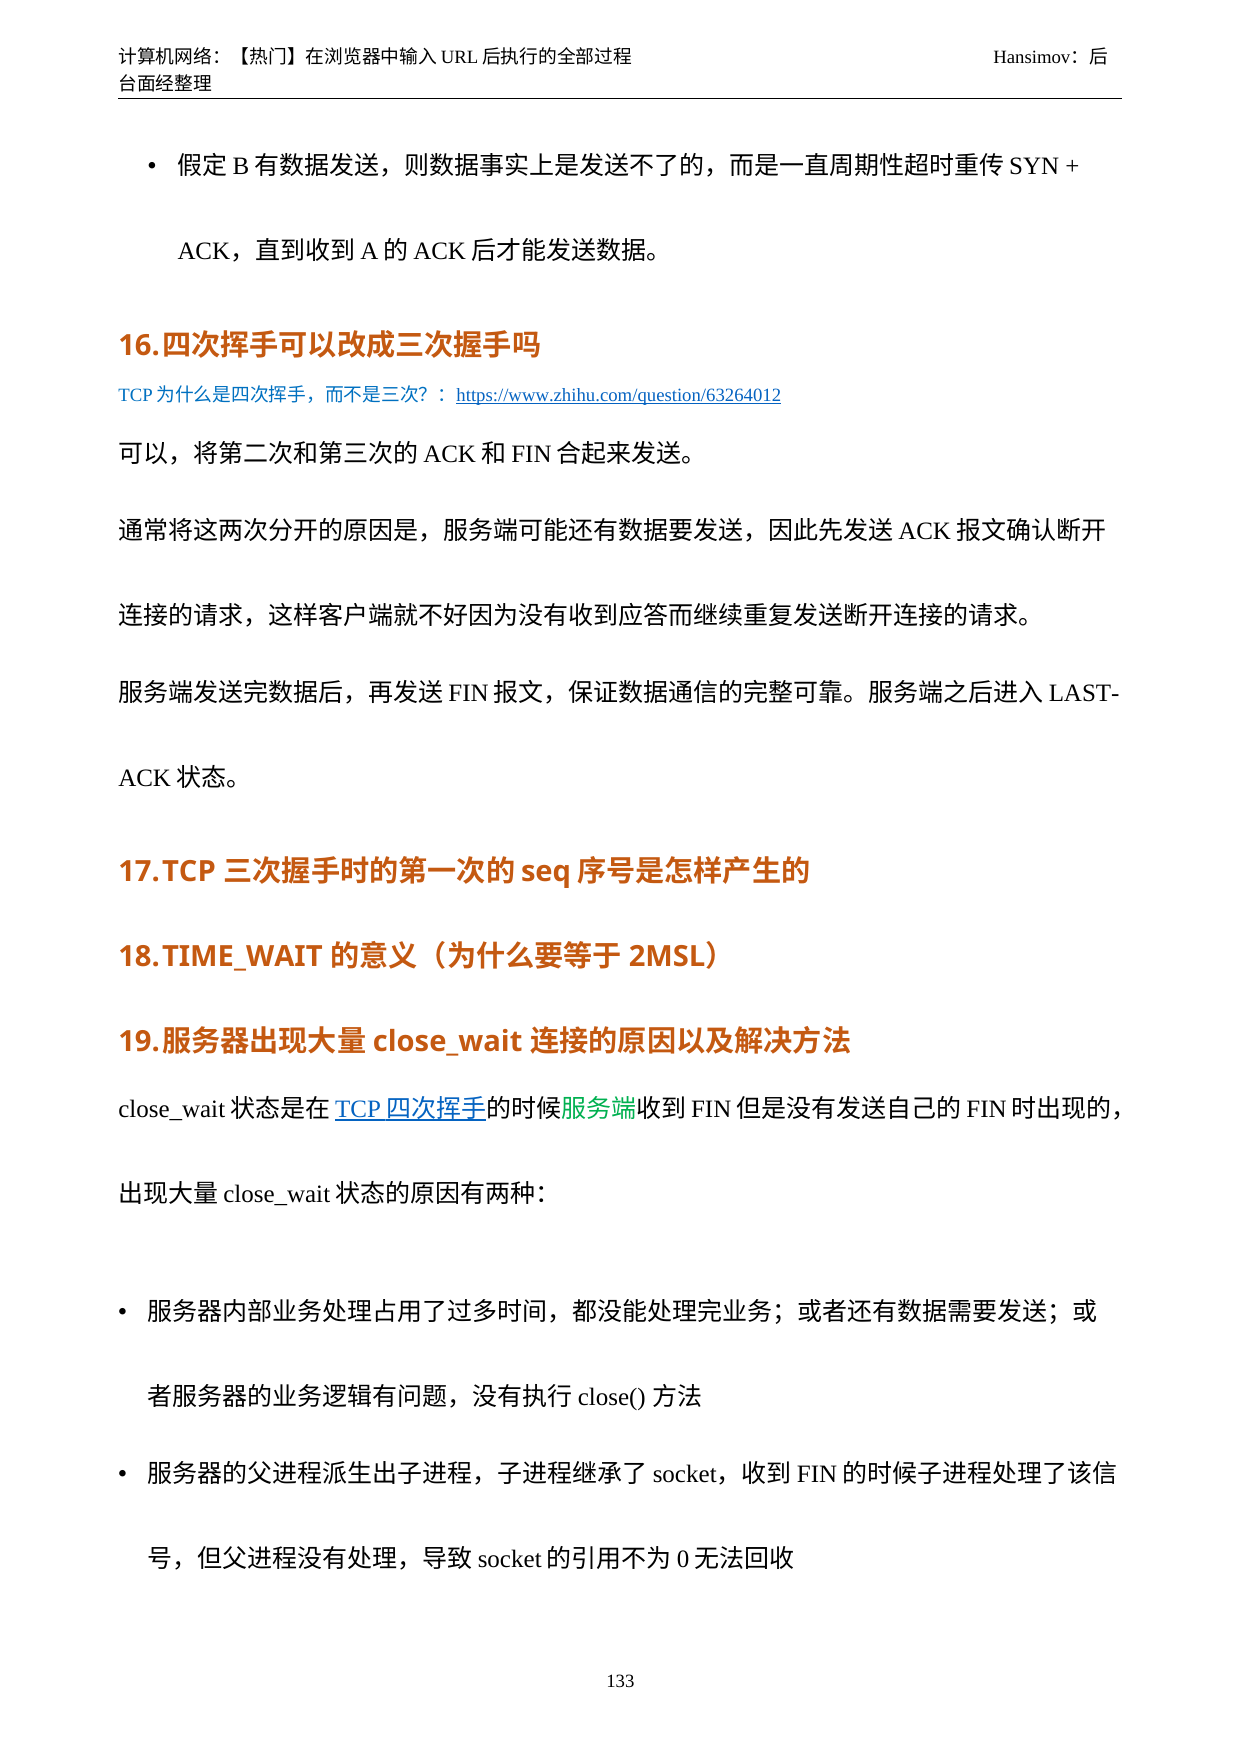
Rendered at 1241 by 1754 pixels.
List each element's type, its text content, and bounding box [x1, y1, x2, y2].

text 可以，将第二次和第三次的ACK和FIN合起来发送。 [118, 417, 1122, 485]
text 服务器内部业务处理占用了过多时间，都没能处理完业务；或者还有数据需要发送；或者服务器的业务逻辑有问题，没有执行close() 方法 [118, 1276, 1122, 1429]
text TCP为什么是四次挥手，而不是三次？：https://www.zhihu.com/question/63264012 [118, 377, 1122, 411]
text 通常将这两次分开的原因是，服务端可能还有数据要发送，因此先发送ACK报文确认断开连接的请求，这样客户端就不好因为没有收到应答而继续重复发送断开连接的请求。 [118, 494, 1122, 647]
text 假定B有数据发送，则数据事实上是发送不了的，而是一直周期性超时重传SYN + ACK，直到收到A的ACK后才能发送数据。 [148, 130, 1122, 283]
subtitle 四次挥手可以改成三次握手吗 [118, 309, 1122, 377]
subtitle TIME_WAIT 的意义（为什么要等于 2MSL） [118, 920, 1097, 988]
subtitle TCP 三次握手时的第一次的seq序号是怎样产生的 [118, 835, 1097, 903]
text 服务端发送完数据后，再发送FIN报文，保证数据通信的完整可靠。服务端之后进入LAST-ACK状态。 [118, 656, 1122, 809]
text 服务器的父进程派生出子进程，子进程继承了socket，收到FIN的时候子进程处理了该信号，但父进程没有处理，导致socket的引用不为0无法回收 [118, 1438, 1122, 1591]
subtitle 服务器出现大量 close_wait 连接的原因以及解决方法 [118, 1005, 1097, 1073]
text close_wait状态是在TCP四次挥手的时候服务端收到FIN但是没有发送自己的FIN时出现的，出现大量close_wait状态的原因有两种： [118, 1073, 1122, 1226]
